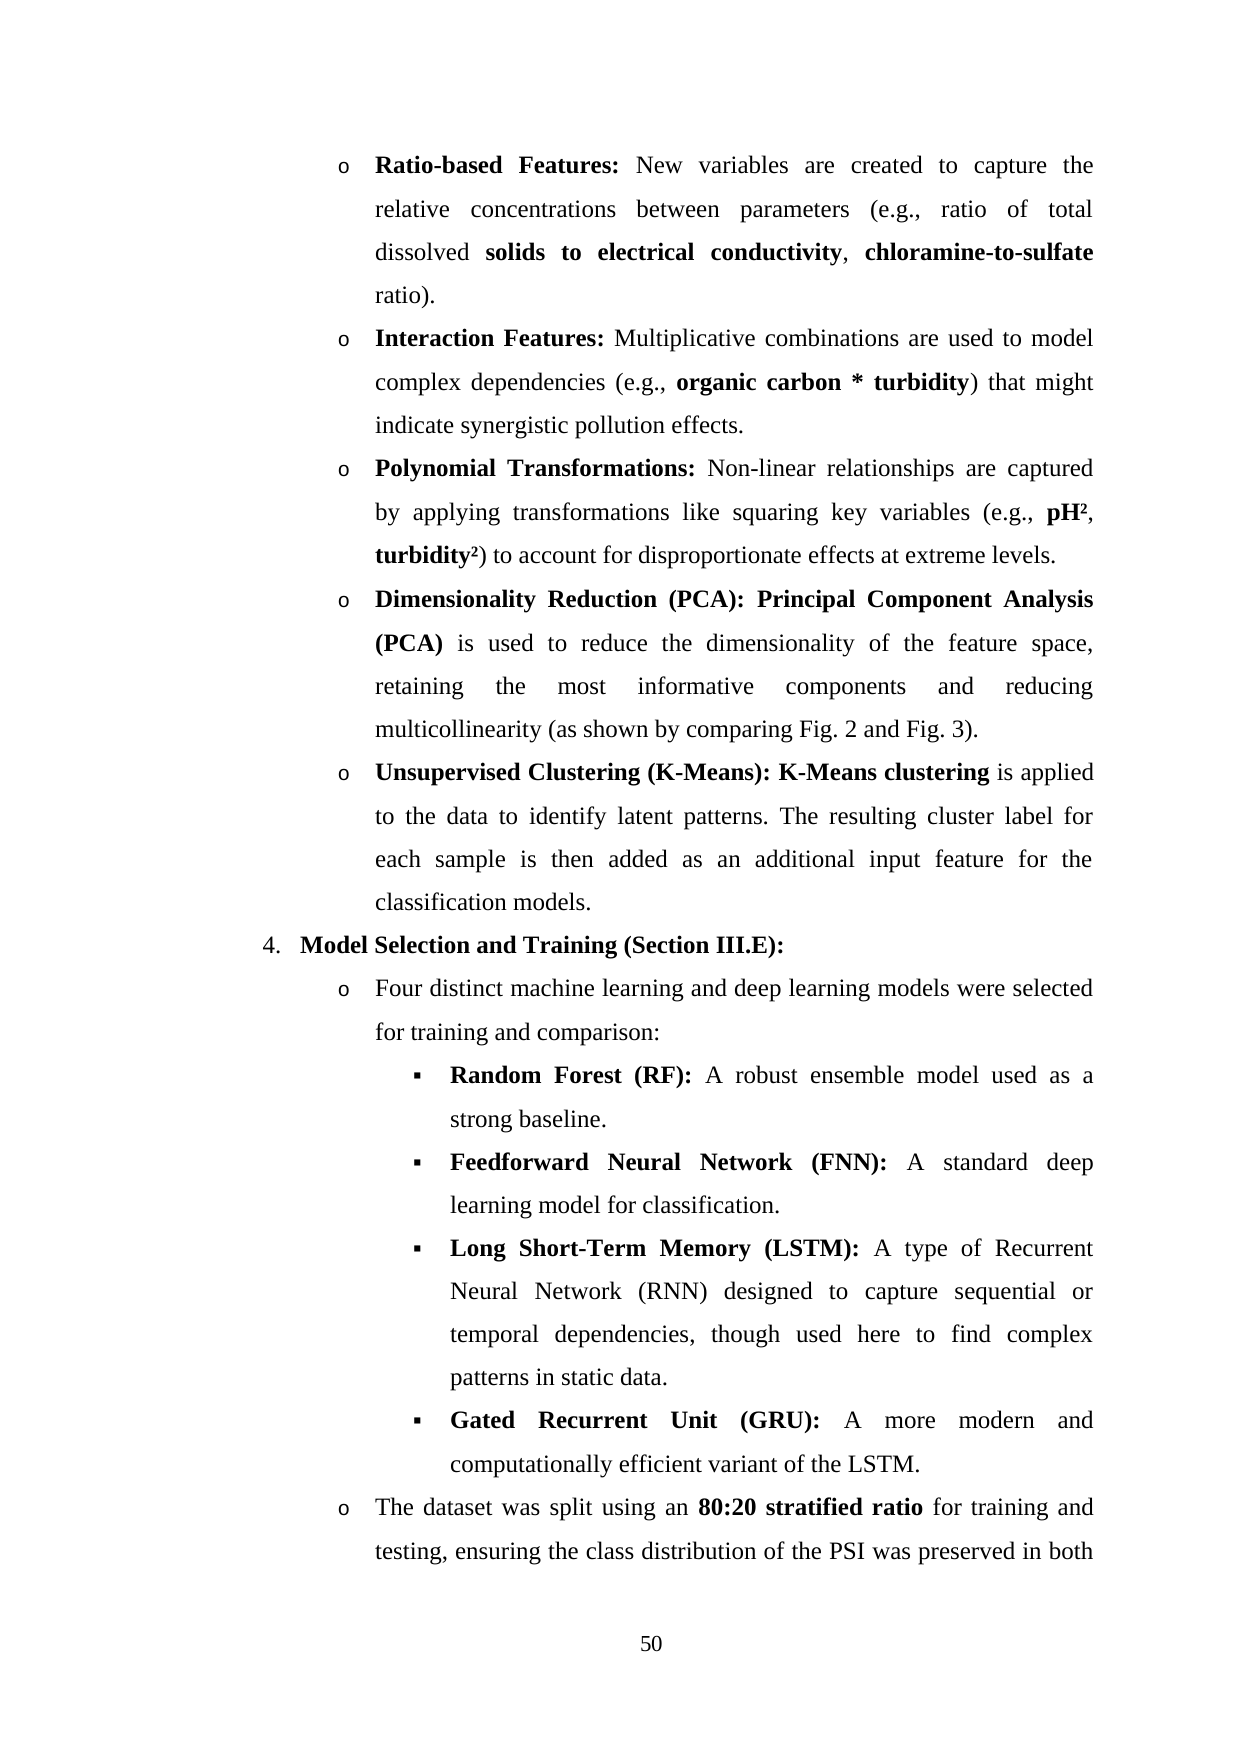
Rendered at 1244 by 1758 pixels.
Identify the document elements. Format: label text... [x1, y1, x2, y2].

list Dimensionality Reduction (PCA): Principal Component Analysis (PCA) is used to reduce the dimensionality of the feature space, retaining the most informative components and reducing multicollinearity (as shown by comparing Fig. 2 and Fig. 3). [337, 584, 1094, 743]
list Interaction Features: Multiplicative combinations are used to model complex dependencies (e.g., organic carbon * turbidity) that might indicate synergistic pollution effects. [337, 323, 1094, 439]
list Long Short-Term Memory (LSTM): A type of Recurrent Neural Network (RNN) designed to capture sequential or temporal dependencies, though used here to find complex patterns in static data. [412, 1233, 1094, 1391]
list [337, 1492, 1094, 1564]
list Polynomial Transformations: Non-linear relationships are captured by applying transformations like squaring key variables (e.g., pH², turbidity²) to account for disproportionate effects at extreme levels. [337, 453, 1094, 569]
list Ratio-based Features: New variables are created to capture the relative concentrations between parameters (e.g., ratio of total dissolved solids to electrical conductivity, chloramine-to-sulfate ratio). [337, 150, 1094, 309]
list Feedforward Neural Network (FNN): A standard deep learning model for classification. [412, 1147, 1094, 1219]
list Unsupervised Clustering (K-Means): K-Means clustering is applied to the data to identify latent patterns. The resulting cluster label for each sample is then added as an additional input feature for the classification models. [337, 757, 1094, 916]
list Four distinct machine learning and deep learning models were selected for training and comparison: [337, 973, 1094, 1046]
list Random Forest (RF): A robust ensemble model used as a strong baseline. [412, 1061, 1094, 1132]
list Gated Recurrent Unit (GRU): A more modern and computationally efficient variant of the LSTM. [412, 1406, 1094, 1477]
list Model Selection and Training (Section III.E): [262, 930, 1094, 959]
